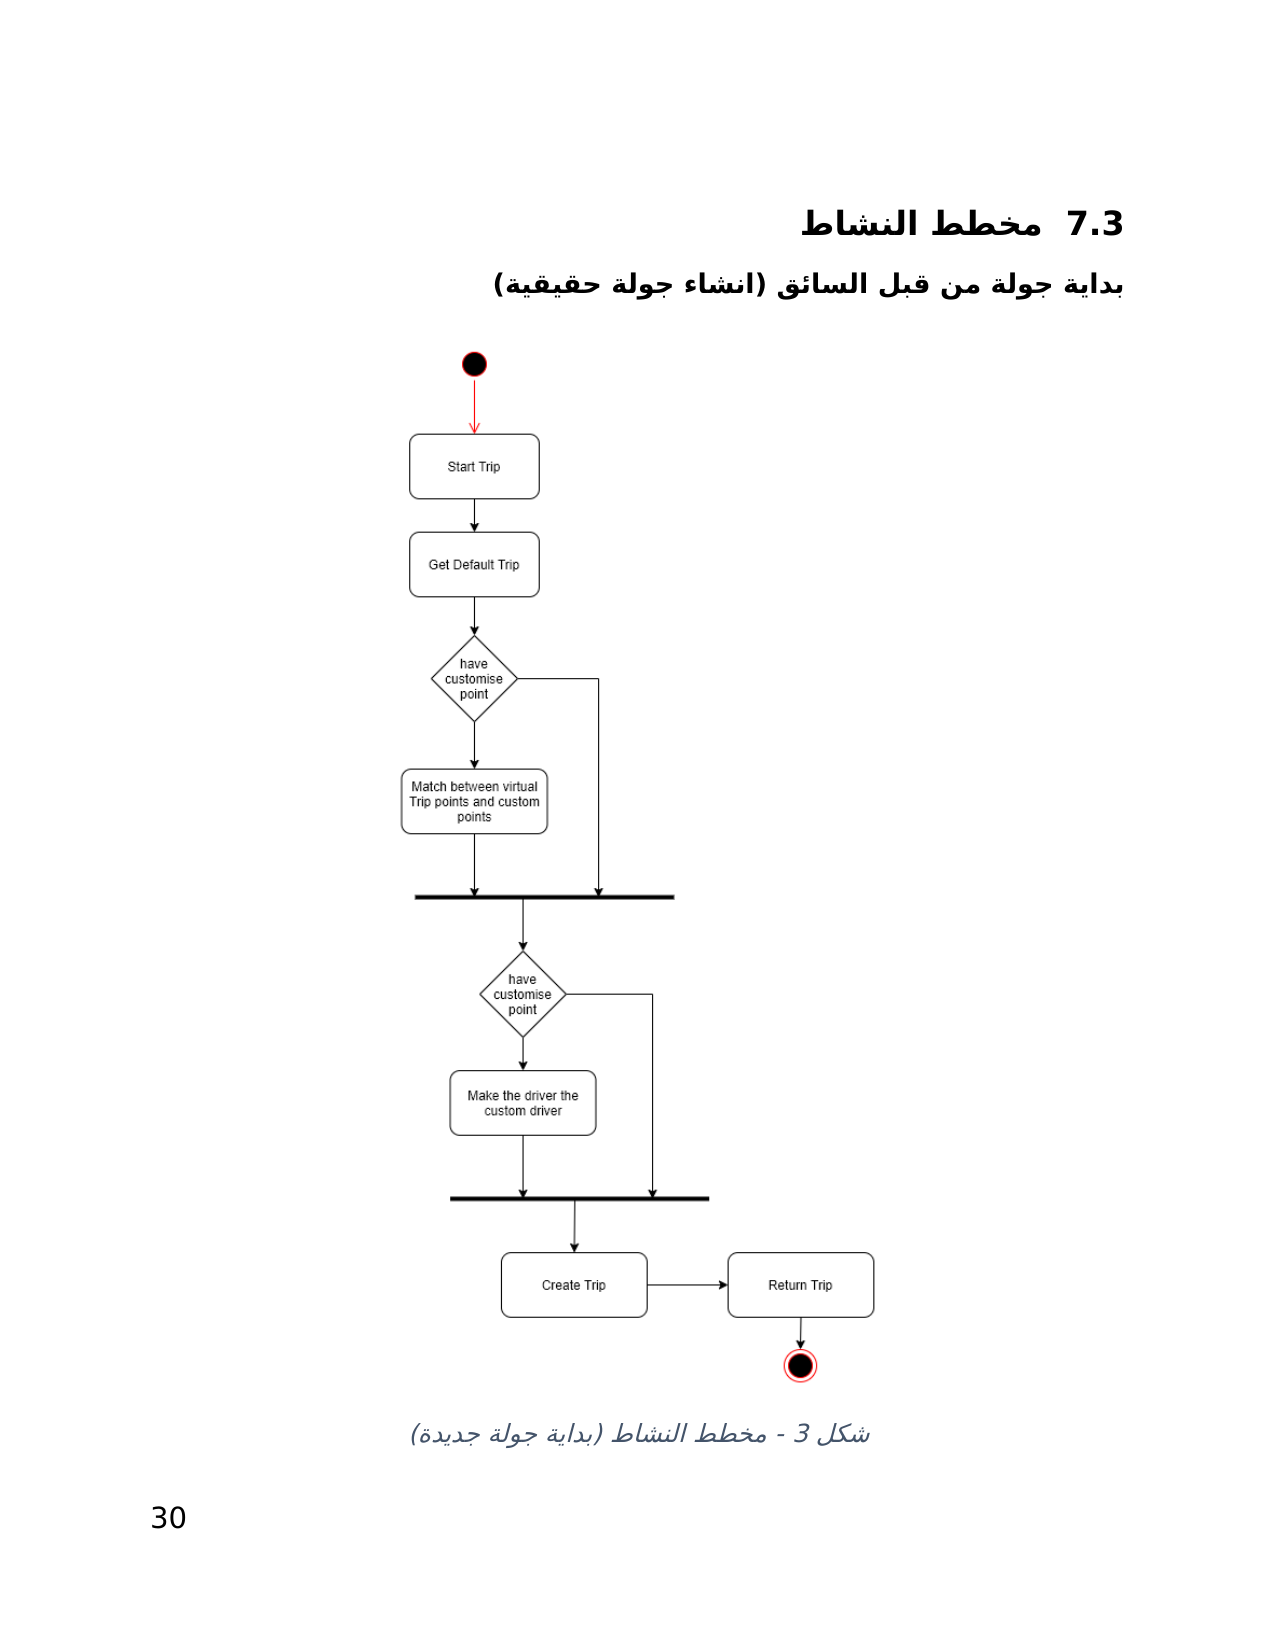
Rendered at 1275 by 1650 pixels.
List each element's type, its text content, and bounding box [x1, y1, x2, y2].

title بداية جولة من قبل السائق (انشاء جولة حقيقية) [150, 268, 1125, 299]
title 7.3 مخطط النشاط [150, 204, 1125, 243]
picture [379, 327, 896, 1404]
